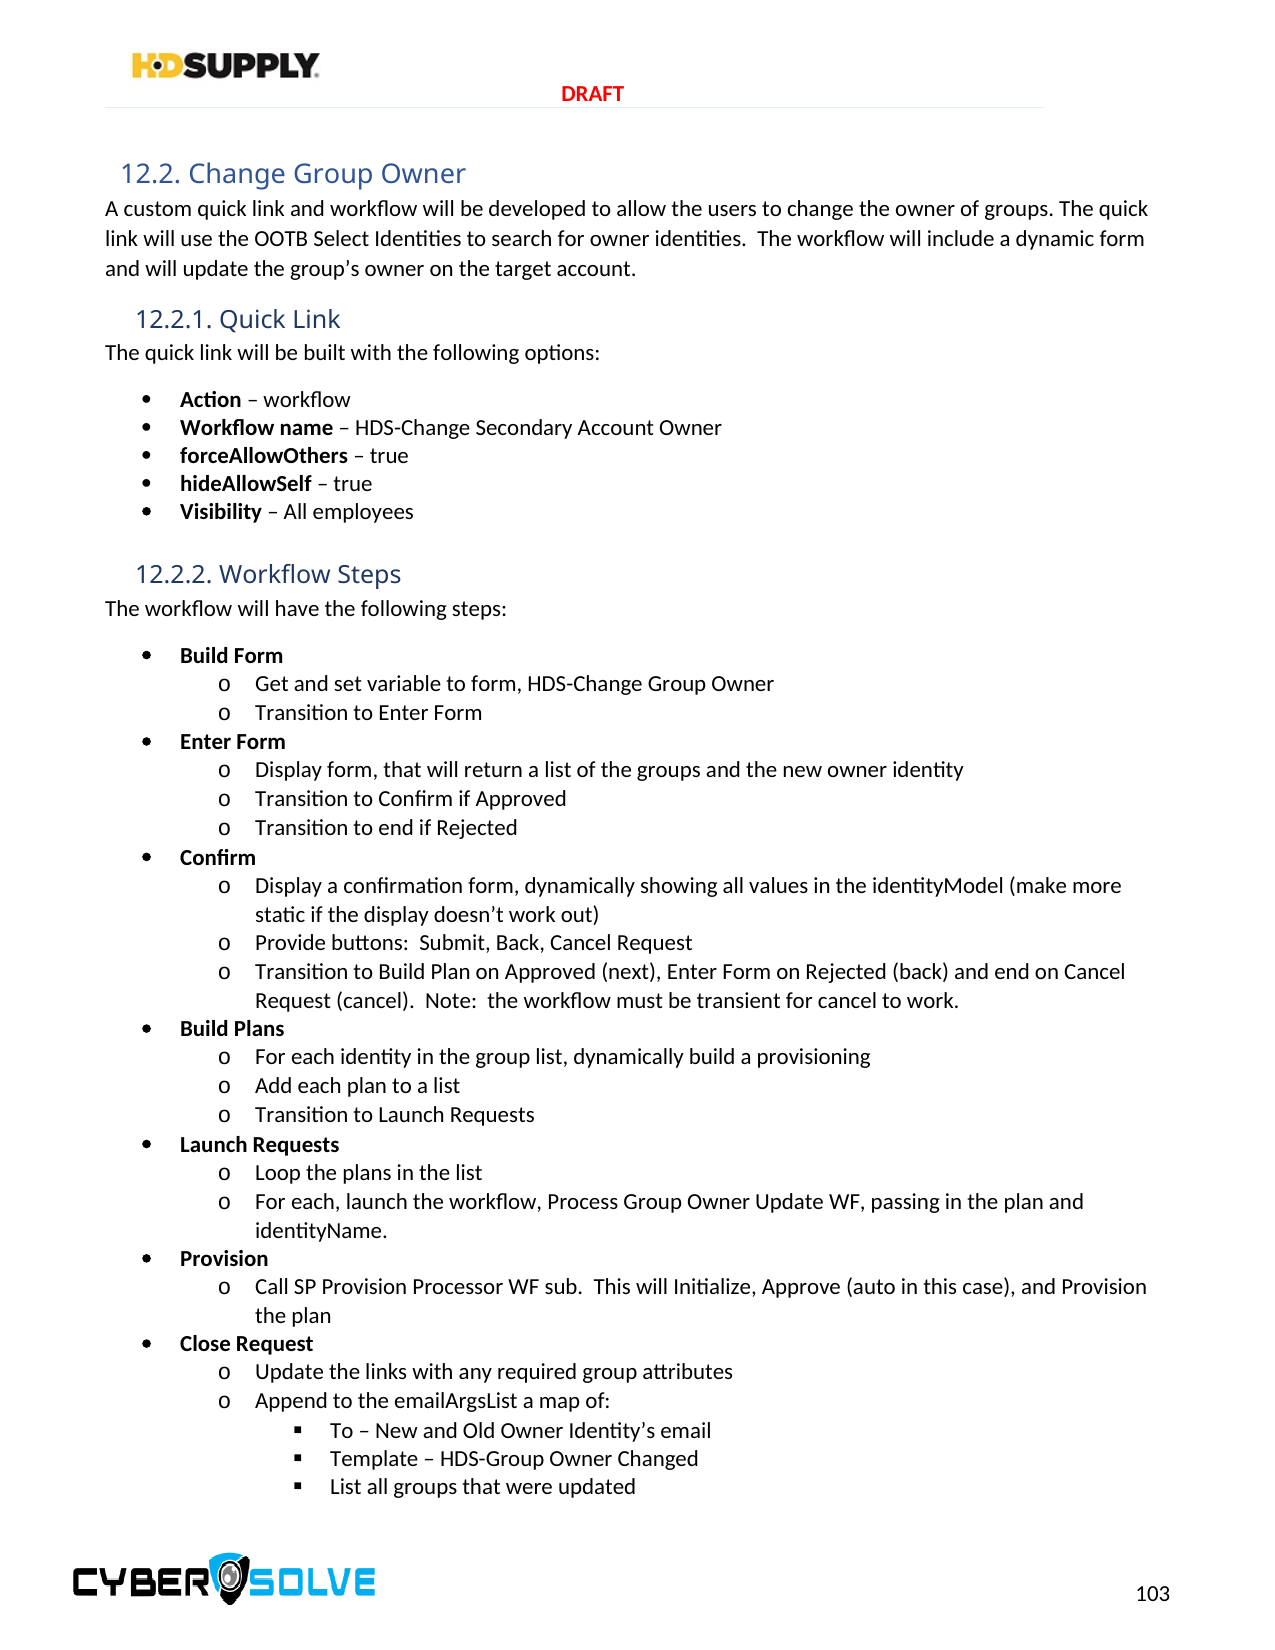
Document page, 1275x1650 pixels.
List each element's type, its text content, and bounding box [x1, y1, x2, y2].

list Display form, that will return a list of the groups and the new owner identity [217, 755, 1170, 784]
list Provision [142, 1244, 1170, 1272]
list Build Plans [142, 1014, 1170, 1042]
list Append to the emailArgsList a map of: [217, 1387, 1170, 1416]
list Confirm [142, 843, 1170, 871]
list Transition to Launch Requests [217, 1101, 1170, 1130]
list Template – HDS-Group Owner Changed [292, 1444, 1170, 1472]
list hideAllowSelf – true [142, 469, 1170, 497]
subtitle Workflow Steps [135, 557, 1170, 591]
list Build Form [142, 641, 1170, 669]
list Transition to Enter Form [217, 698, 1170, 727]
text The quick link will be built with the following options: [105, 338, 1170, 366]
list Workflow name – HDS-Change Secondary Account Owner [142, 413, 1170, 441]
list Enter Form [142, 727, 1170, 755]
subtitle Change Group Owner [120, 154, 1170, 191]
list Action – workflow [142, 385, 1170, 413]
list Transition to Confirm if Approved [217, 784, 1170, 813]
list Transition to Build Plan on Approved (next), Enter Form on Rejected (back) and end on Cancel Request (cancel). Note: the workflow must be transient for cancel to work. [217, 957, 1170, 1014]
list Visibility – All employees [142, 497, 1170, 525]
list For each, launch the workflow, Process Group Owner Update WF, passing in the plan and identityName. [217, 1187, 1170, 1244]
list Update the links with any required group attributes [217, 1357, 1170, 1387]
list Transition to end if Rejected [217, 813, 1170, 843]
list Call SP Provision Processor WF sub. This will Initialize, Approve (auto in this case), and Provision the plan [217, 1272, 1170, 1329]
list Get and set variable to form, HDS-Change Group Owner [217, 669, 1170, 698]
list Display a confirmation form, dynamically showing all values in the identityModel (make more static if the display doesn’t work out) [217, 871, 1170, 928]
list Launch Requests [142, 1130, 1170, 1158]
list forceAllowOthers – true [142, 441, 1170, 469]
text A custom quick link and workflow will be developed to allow the users to change the owner of groups. The quick link will use the OOTB Select Identities to search for owner identities. The workflow will include a dynamic form and will update the group’s owner on the target account. [105, 194, 1170, 282]
list Add each plan to a list [217, 1071, 1170, 1101]
subtitle Quick Link [135, 301, 1170, 335]
list Close Request [142, 1329, 1170, 1357]
list Loop the plans in the list [217, 1158, 1170, 1187]
list For each identity in the group list, dynamically build a provisioning [217, 1042, 1170, 1071]
list Provide buttons: Submit, Back, Cancel Request [217, 928, 1170, 957]
list List all groups that were updated [292, 1472, 1170, 1500]
picture [110, 30, 344, 102]
text The workflow will have the following steps: [105, 594, 1170, 622]
list To – New and Old Owner Identity’s email [292, 1416, 1170, 1444]
